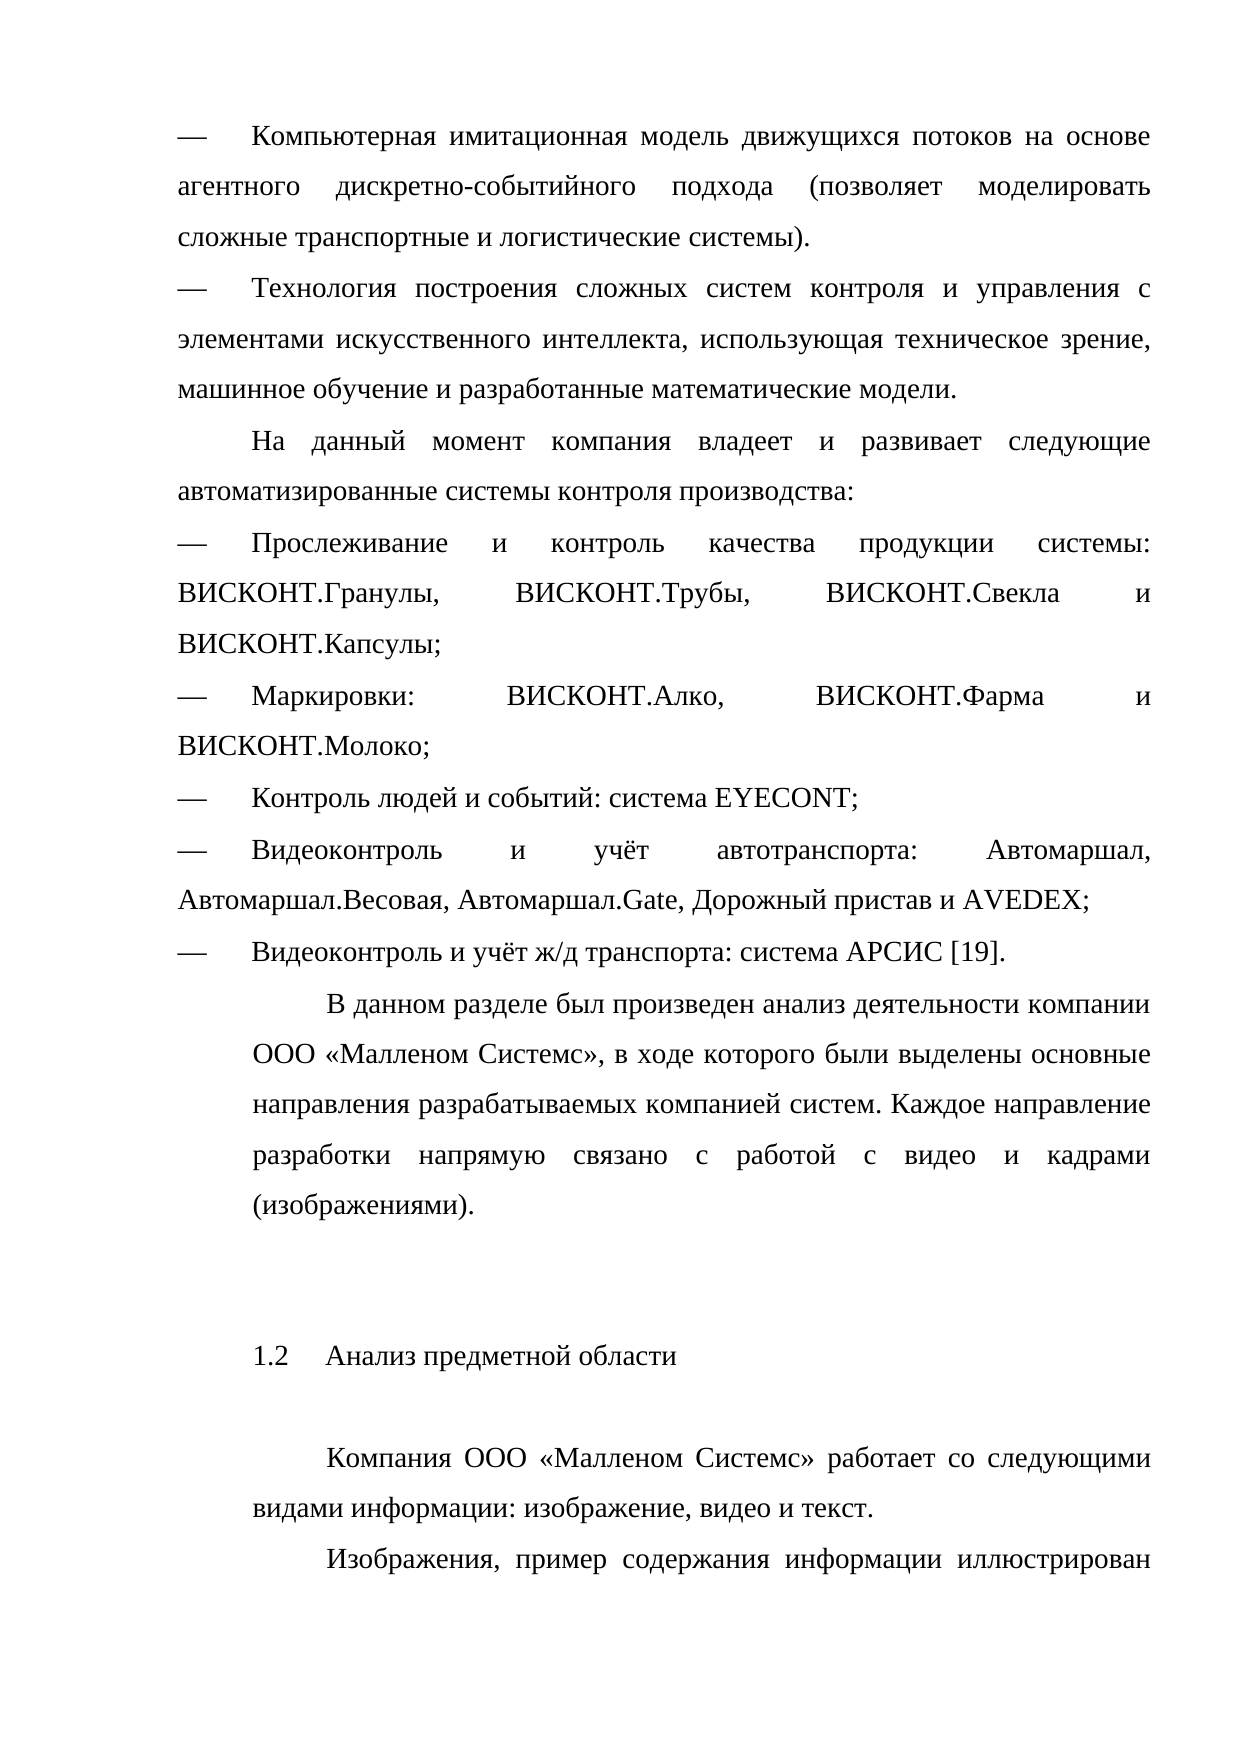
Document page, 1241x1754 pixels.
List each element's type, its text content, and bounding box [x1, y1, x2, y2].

list Прослеживание и контроль качества продукции системы: ВИСКОНТ.Гранулы, ВИСКОНТ.Трубы, ВИСКОНТ.Свекла и ВИСКОНТ.Капсулы; [177, 525, 1152, 659]
list Видеоконтроль и учёт автотранспорта: Автомаршал, Автомаршал.Весовая, Автомаршал.Gate, Дорожный пристав и AVEDEX; [177, 832, 1152, 916]
list Маркировки: ВИСКОНТ.Алко, ВИСКОНТ.Фарма и ВИСКОНТ.Молоко; [177, 678, 1152, 762]
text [252, 1541, 1152, 1574]
text Компания ООО «Малленом Системс» работает со следующими видами информации: изображение, видео и текст. [252, 1440, 1152, 1524]
text Анализ предметной области [192, 1338, 1146, 1372]
list Компьютерная имитационная модель движущихся потоков на основе агентного дискретно-событийного подхода (позволяет моделировать сложные транспортные и логистические системы). [177, 118, 1152, 252]
list Видеоконтроль и учёт ж/д транспорта: система АРСИС [19]. [177, 934, 1152, 968]
list Технология построения сложных систем контроля и управления с элементами искусственного интеллекта, использующая техническое зрение, машинное обучение и разработанные математические модели. [177, 271, 1152, 405]
text В данном разделе был произведен анализ деятельности компании ООО «Малленом Системс», в ходе которого были выделены основные направления разрабатываемых компанией систем. Каждое направление разработки напрямую связано с работой с видео и кадрами (изображениями). [252, 986, 1152, 1221]
list На данный момент компания владеет и развивает следующие автоматизированные системы контроля производства: [177, 423, 1152, 507]
list Контроль людей и событий: система EYECONT; [177, 780, 1152, 813]
